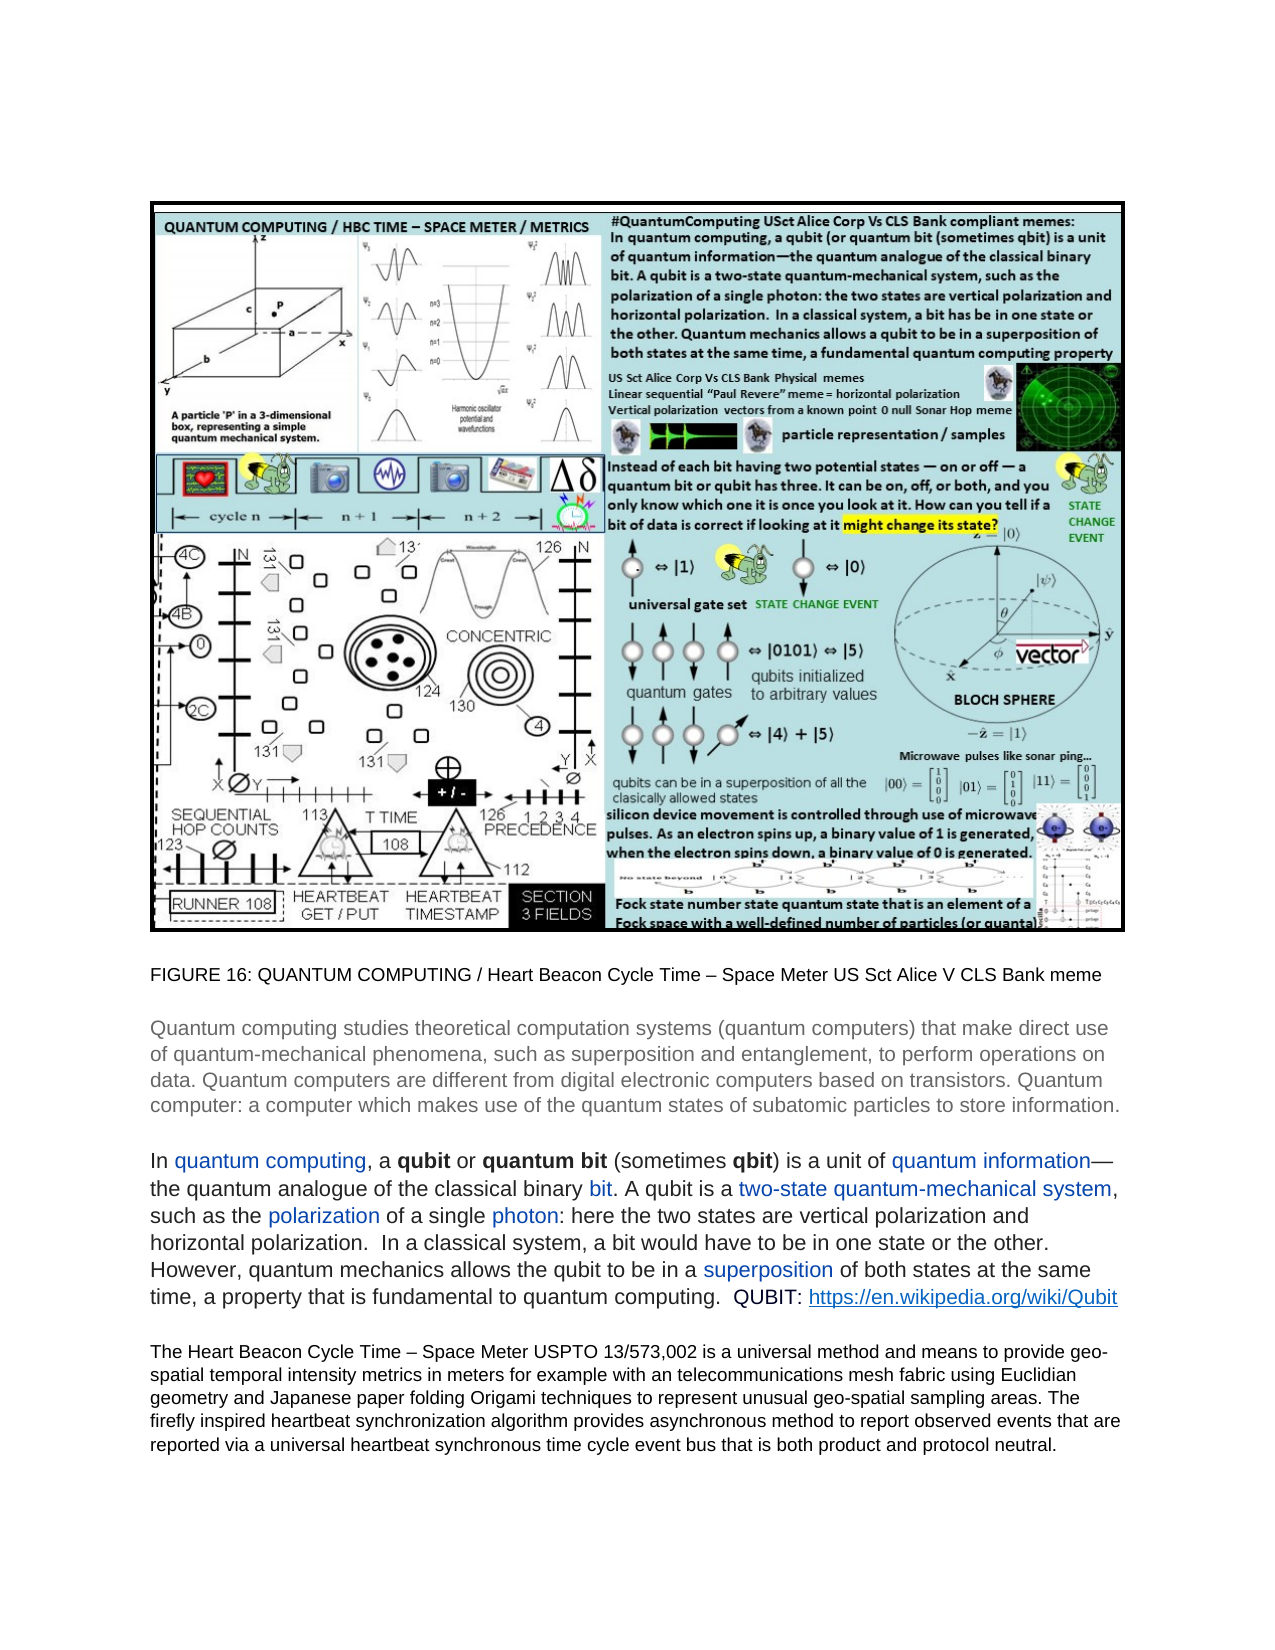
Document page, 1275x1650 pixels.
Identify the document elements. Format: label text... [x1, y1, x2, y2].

text Quantum computing studies theoretical computation systems (quantum computers) that make direct use of quantum-mechanical phenomena, such as superposition and entanglement, to perform operations on data. Quantum computers are different from digital electronic computers based on transistors. Quantum computer: a computer which makes use of the quantum states of subatomic particles to store information. [150, 1016, 1125, 1117]
text The Heart Beacon Cycle Time – Space Meter USPTO 13/573,002 is a universal method and means to provide geo-spatial temporal intensity metrics in meters for example with an telecommunications mesh fabric using Euclidian geometry and Japanese paper folding Origami techniques to represent unusual geo-spatial sampling areas. The firefly inspired heartbeat synchronization algorithm provides asynchronous method to report observed events that are reported via a universal heartbeat synchronous time cycle event bus that is both product and protocol neutral. [150, 1341, 1125, 1455]
text In quantum computing, a qubit or quantum bit (sometimes qbit) is a unit of quantum information—the quantum analogue of the classical binary bit. A qubit is a two-state quantum-mechanical system, such as the polarization of a single photon: here the two states are vertical polarization and horizontal polarization. In a classical system, a bit would have to be in one state or the other. However, quantum mechanics allows the qubit to be in a superposition of both states at the same time, a property that is fundamental to quantum computing. QUBIT: https://en.wikipedia.org/wiki/Qubit [150, 1148, 1125, 1309]
picture [154, 205, 1121, 928]
text FIGURE 16: QUANTUM COMPUTING / Heart Beacon Cycle Time – Space Meter US Sct Alice V CLS Bank meme [150, 963, 1125, 985]
